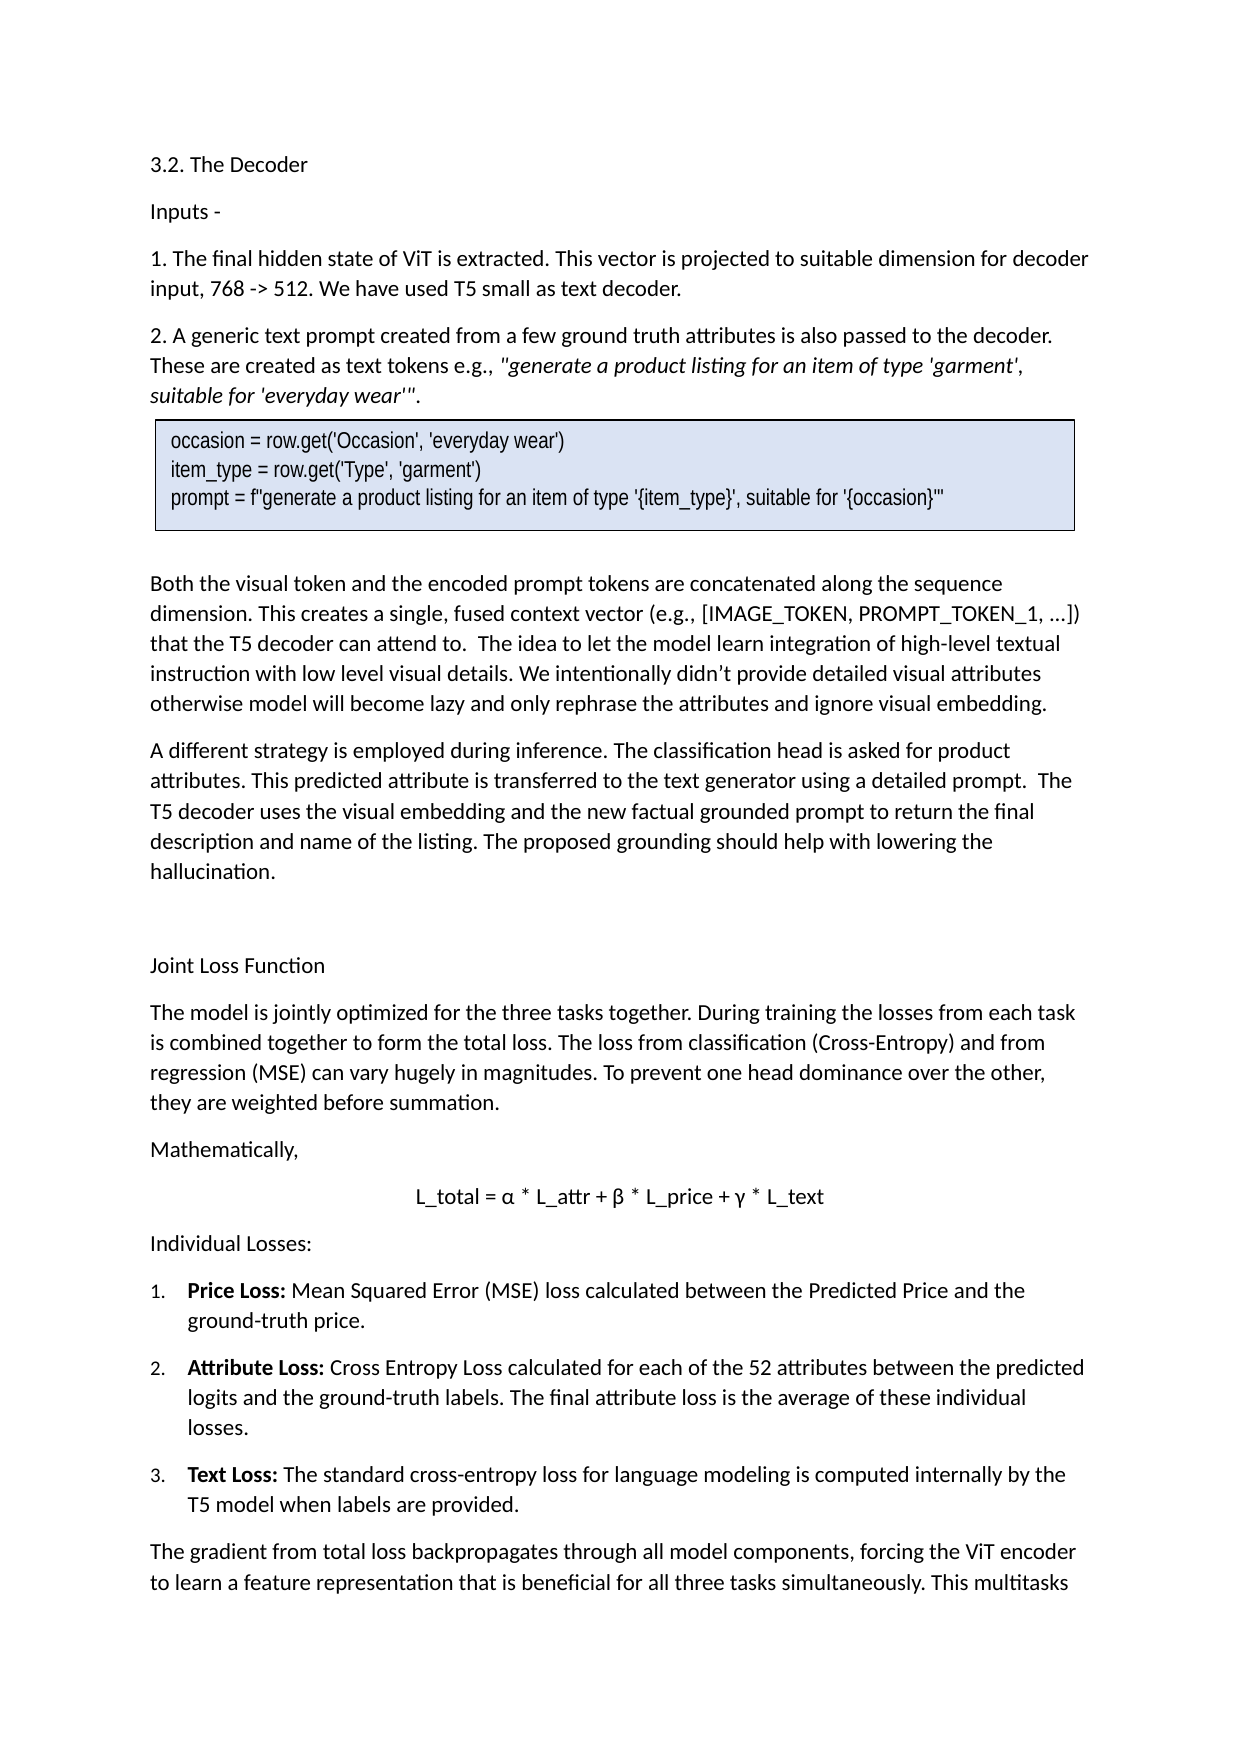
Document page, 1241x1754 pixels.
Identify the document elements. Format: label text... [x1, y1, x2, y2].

text The model is jointly optimized for the three tasks together. During training the losses from each task is combined together to form the total loss. The loss from classification (Cross-Entropy) and from regression (MSE) can vary hugely in magnitudes. To prevent one head dominance over the other, they are weighted before summation. [150, 998, 1090, 1117]
list Price Loss: Mean Squared Error (MSE) loss calculated between the Predicted Price and the ground-truth price. [150, 1276, 1090, 1334]
list Text Loss: The standard cross-entropy loss for language modeling is computed internally by the T5 model when labels are provided. [150, 1460, 1090, 1519]
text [150, 1537, 1090, 1596]
text Individual Losses: [150, 1229, 1090, 1257]
text Joint Loss Function [150, 951, 1090, 979]
text Inputs - [150, 197, 1090, 225]
text L_total = α * L_attr + β * L_price + γ * L_text [150, 1182, 1090, 1210]
text 1. The final hidden state of ViT is extracted. This vector is projected to suitable dimension for decoder input, 768 -> 512. We have used T5 small as text decoder. [150, 244, 1090, 302]
list Attribute Loss: Cross Entropy Loss calculated for each of the 52 attributes between the predicted logits and the ground-truth labels. The final attribute loss is the average of these individual losses. [150, 1353, 1090, 1442]
text A different strategy is employed during inference. The classification head is asked for product attributes. This predicted attribute is transferred to the text generator using a detailed prompt. The T5 decoder uses the visual embedding and the new factual grounded prompt to return the final description and name of the listing. The proposed grounding should help with lowering the hallucination. [150, 736, 1090, 885]
text 3.2. The Decoder [150, 150, 1090, 178]
text Both the visual token and the encoded prompt tokens are concatenated along the sequence dimension. This creates a single, fused context vector (e.g., [IMAGE_TOKEN, PROMPT_TOKEN_1, ...]) that the T5 decoder can attend to. The idea to let the model learn integration of high-level textual instruction with low level visual details. We intentionally didn’t provide detailed visual attributes otherwise model will become lazy and only rephrase the attributes and ignore visual embedding. [150, 569, 1090, 718]
text 2. A generic text prompt created from a few ground truth attributes is also passed to the decoder. These are created as text tokens e.g., "generate a product listing for an item of type 'garment', suitable for 'everyday wear'". [150, 321, 1090, 409]
text Mathematically, [150, 1135, 1090, 1163]
